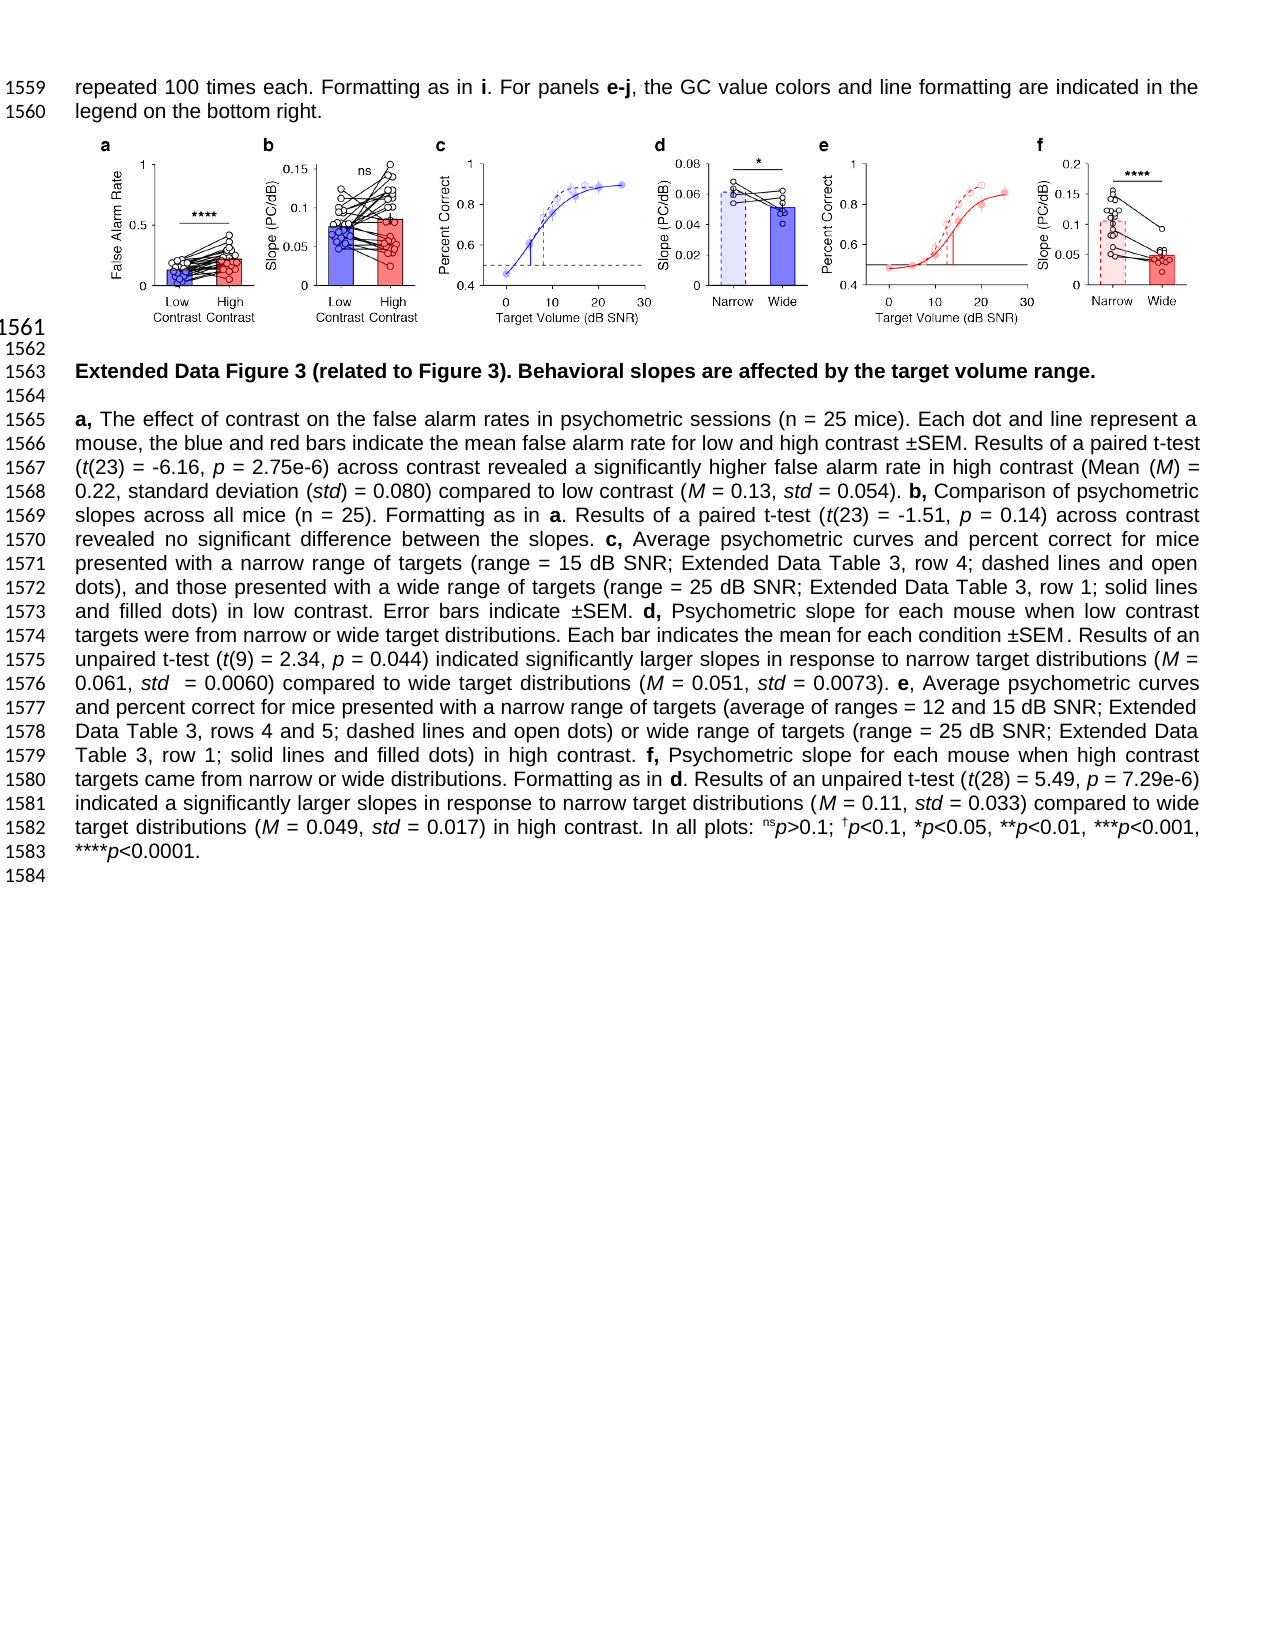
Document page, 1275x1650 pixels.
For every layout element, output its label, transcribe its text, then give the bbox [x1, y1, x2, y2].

text Extended Data Figure 3 (related to Figure 3). Behavioral slopes are affected by the target volume range. [75, 359, 1200, 383]
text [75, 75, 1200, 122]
picture [75, 122, 1200, 336]
text a, The effect of contrast on the false alarm rates in psychometric sessions (n = 25 mice). Each dot and line represent a mouse, the blue and red bars indicate the mean false alarm rate for low and high contrast ±SEM. Results of a paired t-test (t(23) = -6.16, p = 2.75e-6) across contrast revealed a significantly higher false alarm rate in high contrast (Mean (M) = 0.22, standard deviation (std) = 0.080) compared to low contrast (M = 0.13, std = 0.054). b, Comparison of psychometric slopes across all mice (n = 25). Formatting as in a. Results of a paired t-test (t(23) = -1.51, p = 0.14) across contrast revealed no significant difference between the slopes. c, Average psychometric curves and percent correct for mice presented with a narrow range of targets (range = 15 dB SNR; Extended Data Table 3, row 4; dashed lines and open dots), and those presented with a wide range of targets (range = 25 dB SNR; Extended Data Table 3, row 1; solid lines and filled dots) in low contrast. Error bars indicate ±SEM. d, Psychometric slope for each mouse when low contrast targets were from narrow or wide target distributions. Each bar indicates the mean for each condition ±SEM. Results of an unpaired t-test (t(9) = 2.34, p = 0.044) indicated significantly larger slopes in response to narrow target distributions (M = 0.061, std = 0.0060) compared to wide target distributions (M = 0.051, std = 0.0073). e, Average psychometric curves and percent correct for mice presented with a narrow range of targets (average of ranges = 12 and 15 dB SNR; Extended Data Table 3, rows 4 and 5; dashed lines and open dots) or wide range of targets (range = 25 dB SNR; Extended Data Table 3, row 1; solid lines and filled dots) in high contrast. f, Psychometric slope for each mouse when high contrast targets came from narrow or wide distributions. Formatting as in d. Results of an unpaired t-test (t(28) = 5.49, p = 7.29e-6) indicated a significantly larger slopes in response to narrow target distributions (M = 0.11, std = 0.033) compared to wide target distributions (M = 0.049, std = 0.017) in high contrast. In all plots: nsp>0.1; †p<0.1, *p<0.05, **p<0.01, ***p<0.001, ****p<0.0001. [75, 407, 1200, 862]
